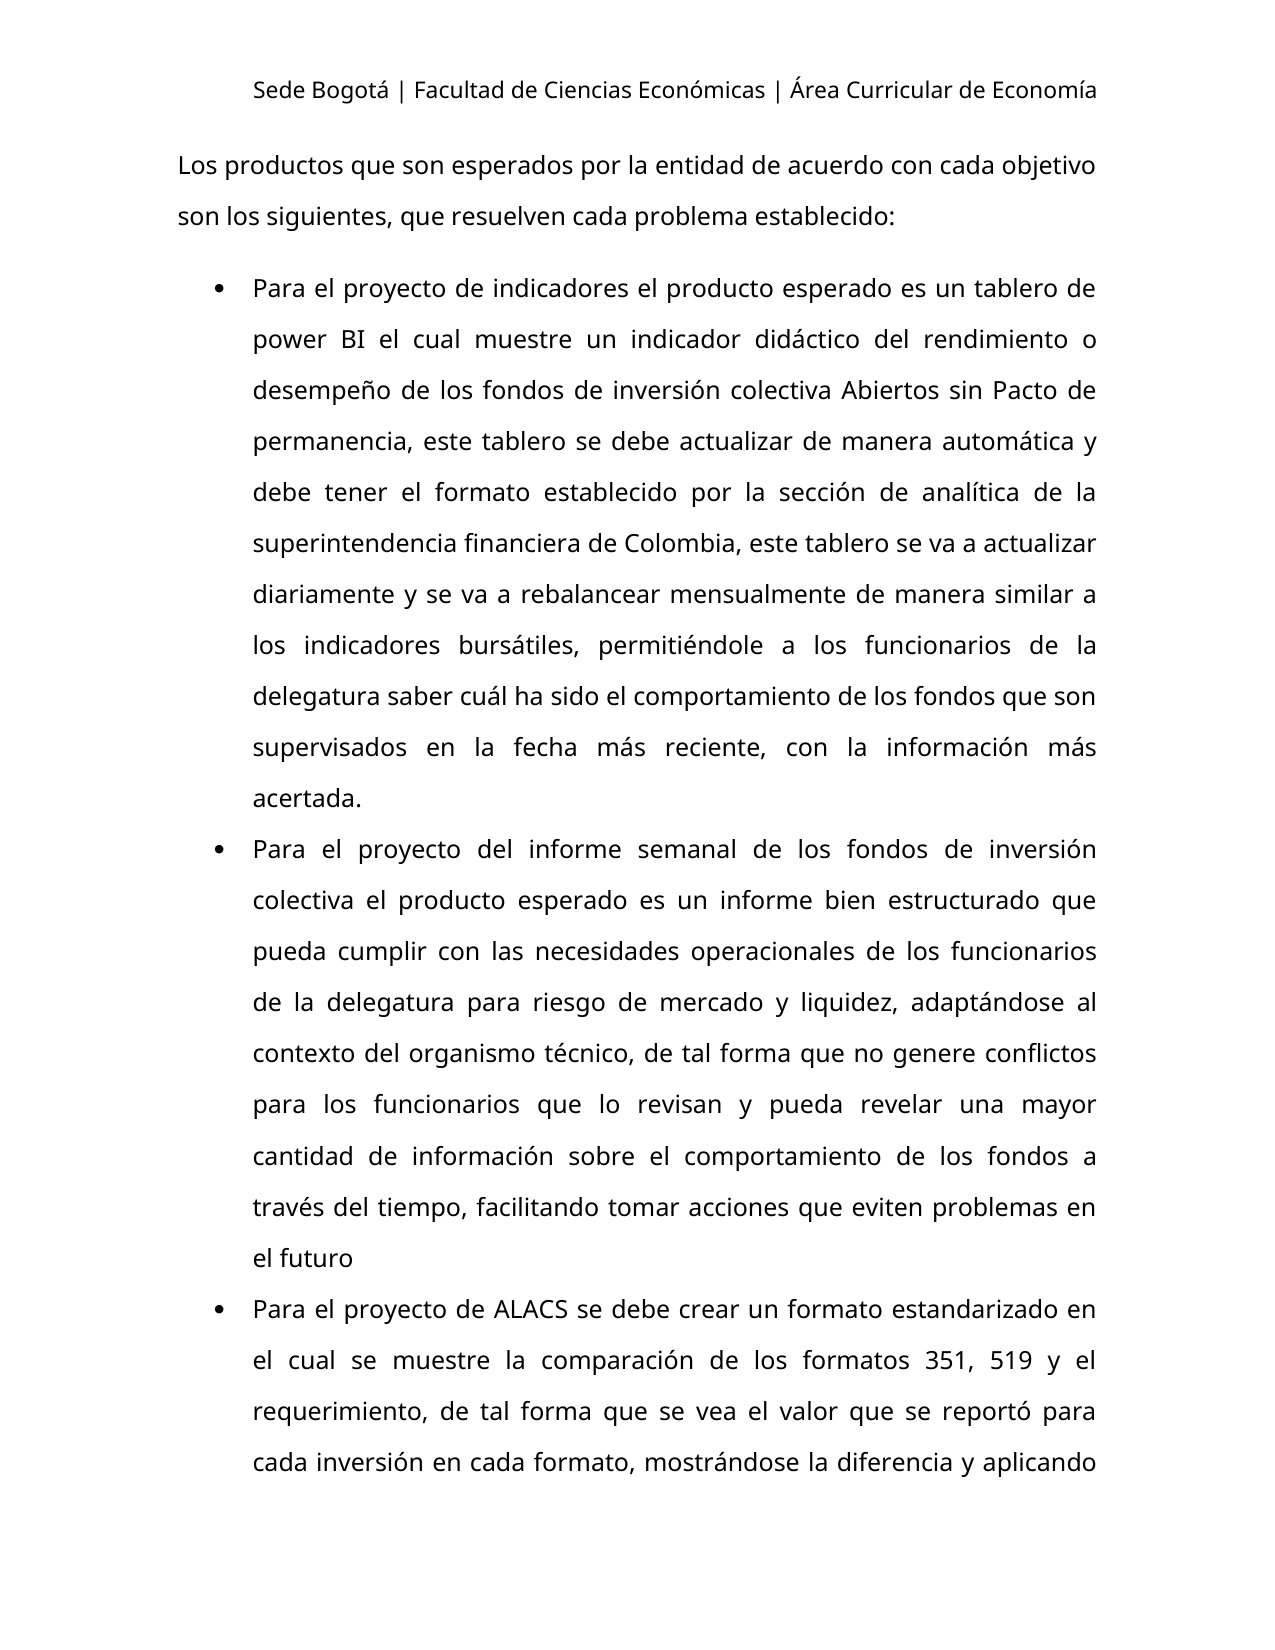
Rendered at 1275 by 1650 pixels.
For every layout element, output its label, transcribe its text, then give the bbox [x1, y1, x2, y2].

text Los productos que son esperados por la entidad de acuerdo con cada objetivo son los siguientes, que resuelven cada problema establecido: [177, 148, 1098, 233]
list Para el proyecto de indicadores el producto esperado es un tablero de power BI el cual muestre un indicador didáctico del rendimiento o desempeño de los fondos de inversión colectiva Abiertos sin Pacto de permanencia, este tablero se debe actualizar de manera automática y debe tener el formato establecido por la sección de analítica de la superintendencia financiera de Colombia, este tablero se va a actualizar diariamente y se va a rebalancear mensualmente de manera similar a los indicadores bursátiles, permitiéndole a los funcionarios de la delegatura saber cuál ha sido el comportamiento de los fondos que son supervisados en la fecha más reciente, con la información más acertada. [215, 271, 1098, 815]
list Para el proyecto del informe semanal de los fondos de inversión colectiva el producto esperado es un informe bien estructurado que pueda cumplir con las necesidades operacionales de los funcionarios de la delegatura para riesgo de mercado y liquidez, adaptándose al contexto del organismo técnico, de tal forma que no genere conflictos para los funcionarios que lo revisan y pueda revelar una mayor cantidad de información sobre el comportamiento de los fondos a través del tiempo, facilitando tomar acciones que eviten problemas en el futuro [215, 832, 1098, 1274]
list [215, 1291, 1098, 1478]
